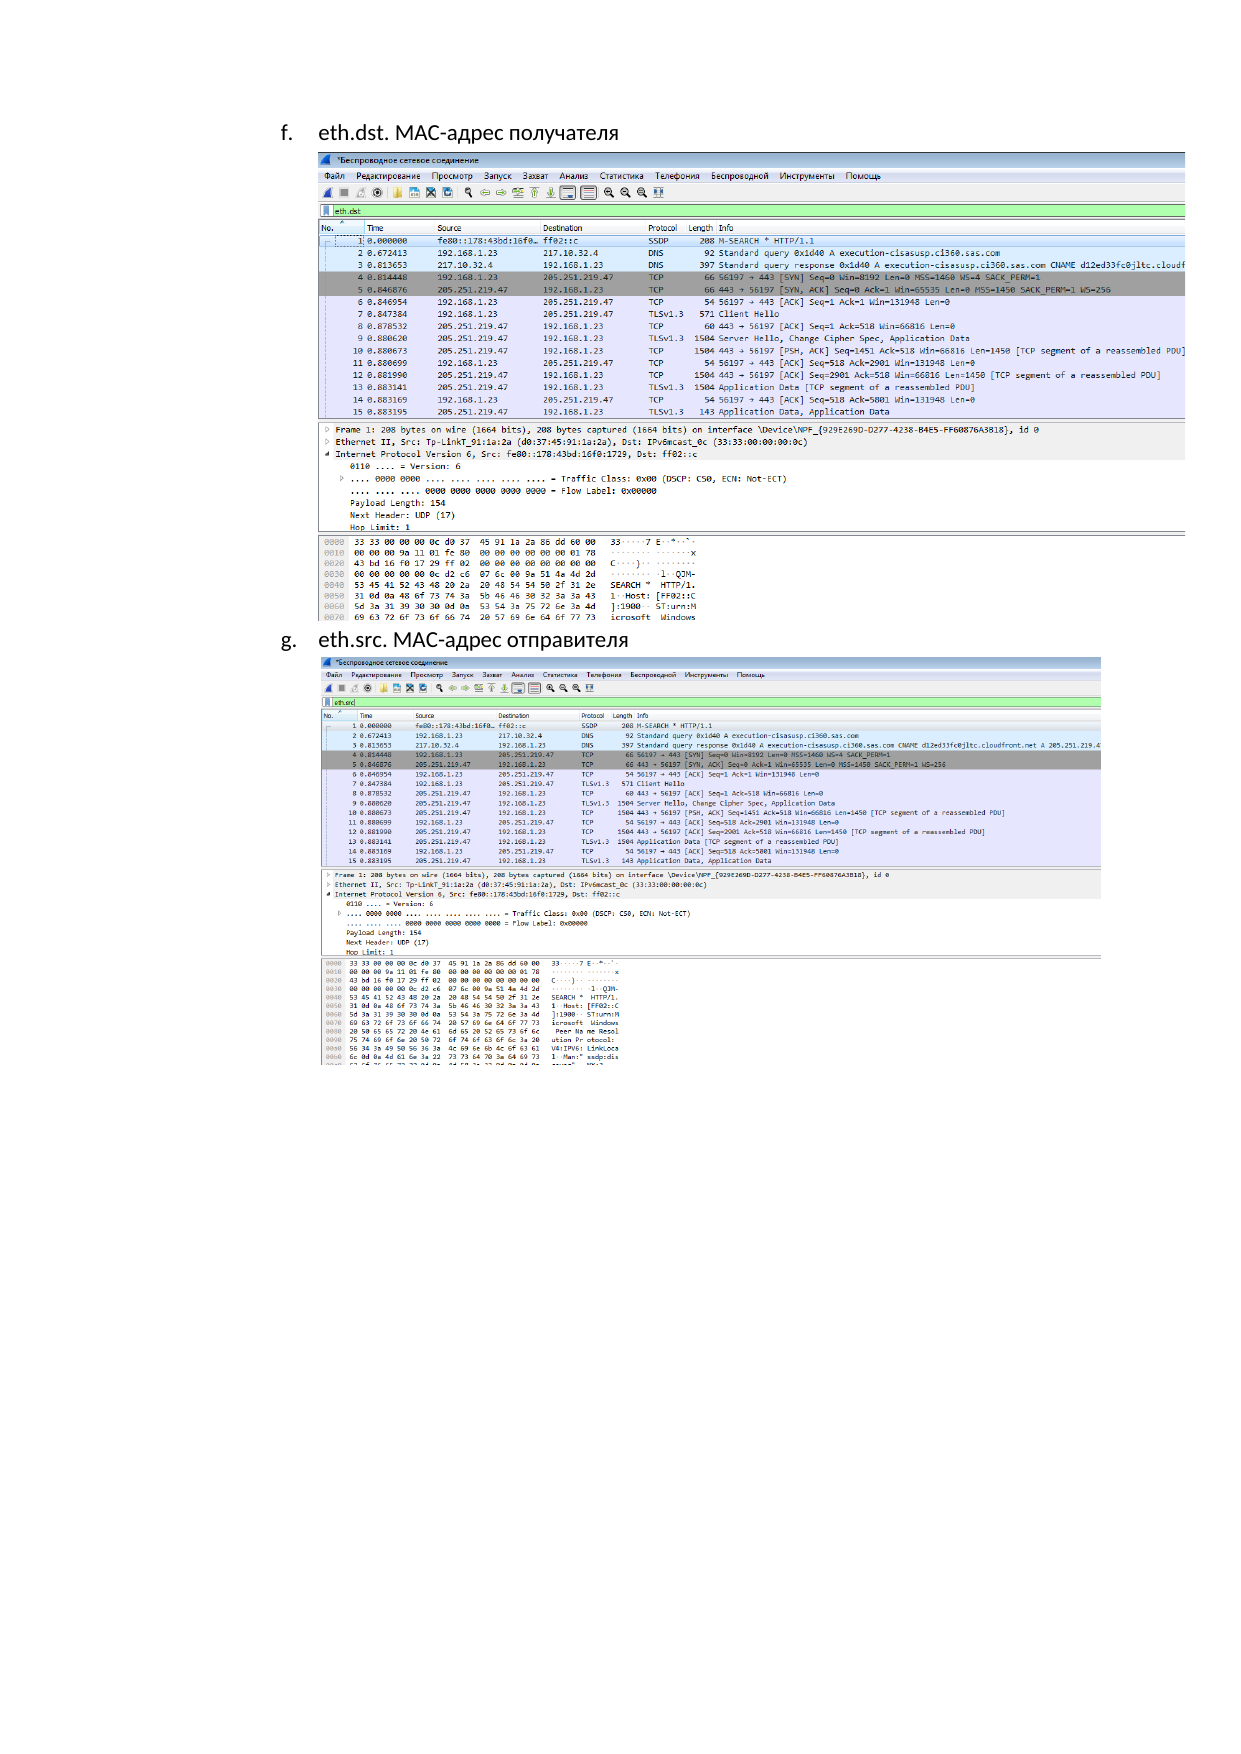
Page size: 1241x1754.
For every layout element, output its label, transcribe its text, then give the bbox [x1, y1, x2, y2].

picture [318, 152, 1186, 621]
picture [321, 657, 1101, 1065]
list eth.src. MAC-адрес отправителя [281, 625, 1152, 653]
list eth.dst. MAC-адрес получателя [281, 118, 1152, 146]
